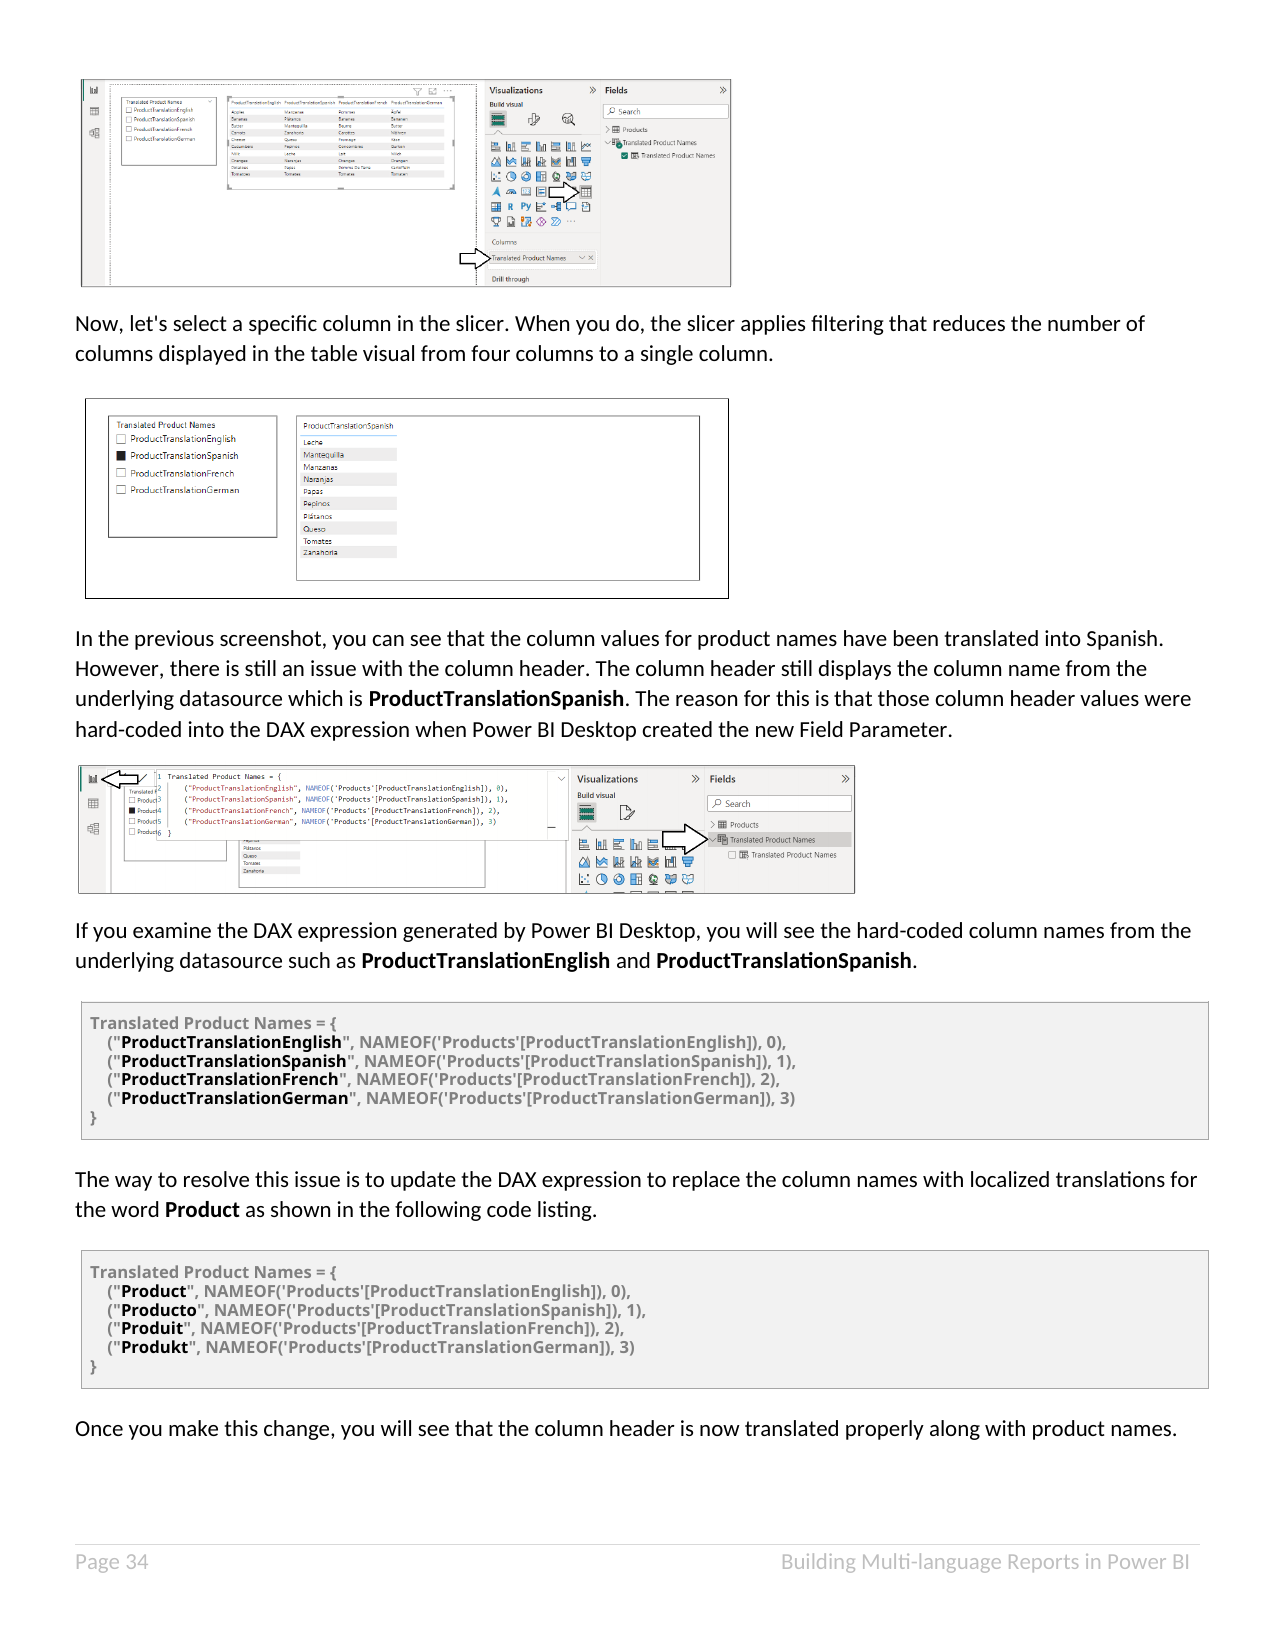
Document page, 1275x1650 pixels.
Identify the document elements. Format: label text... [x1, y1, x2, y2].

list ("ProductTranslationEnglish", NAMEOF('Products'[ProductTranslationEnglish]), 0), [82, 1020, 1208, 1039]
list Translated Product Names = { [82, 1003, 1208, 1020]
text In the previous screenshot, you can see that the column values for product names have been translated into Spanish. However, there is still an issue with the column header. The column header still displays the column name from the underlying datasource which is ProductTranslationSpanish. The reason for this is that those column header values were hard-coded into the DAX expression when Power BI Desktop created the new Field Parameter. [75, 624, 1200, 743]
list ("Produit", NAMEOF('Products'[ProductTranslationFrench]), 2), [82, 1307, 1208, 1325]
picture [75, 75, 736, 291]
text Once you make this change, you will see that the column header is now translated properly along with product names. [75, 1414, 1200, 1442]
list Translated Product Names = { [82, 1251, 1208, 1269]
list ("ProductTranslationFrench", NAMEOF('Products'[ProductTranslationFrench]), 2), [82, 1058, 1208, 1076]
text If you examine the DAX expression generated by Power BI Desktop, you will see the hard-coded column names from the underlying datasource such as ProductTranslationEnglish and ProductTranslationSpanish. [75, 916, 1200, 974]
picture [75, 761, 859, 898]
picture [75, 386, 743, 606]
list ("Product", NAMEOF('Products'[ProductTranslationEnglish]), 0), [82, 1269, 1208, 1288]
list } [82, 1095, 1208, 1139]
list ("ProductTranslationSpanish", NAMEOF('Products'[ProductTranslationSpanish]), 1), [82, 1039, 1208, 1058]
list ("Produkt", NAMEOF('Products'[ProductTranslationGerman]), 3) [82, 1325, 1208, 1344]
text Now, let's select a specific column in the slicer. When you do, the slicer applies filtering that reduces the number of columns displayed in the table visual from four columns to a single column. [75, 309, 1200, 368]
list ("Producto", NAMEOF('Products'[ProductTranslationSpanish]), 1), [82, 1288, 1208, 1307]
list } [82, 1344, 1208, 1388]
list ("ProductTranslationGerman", NAMEOF('Products'[ProductTranslationGerman]), 3) [82, 1076, 1208, 1095]
text The way to resolve this issue is to update the DAX expression to replace the column names with localized translations for the word Product as shown in the following code listing. [75, 1165, 1200, 1223]
